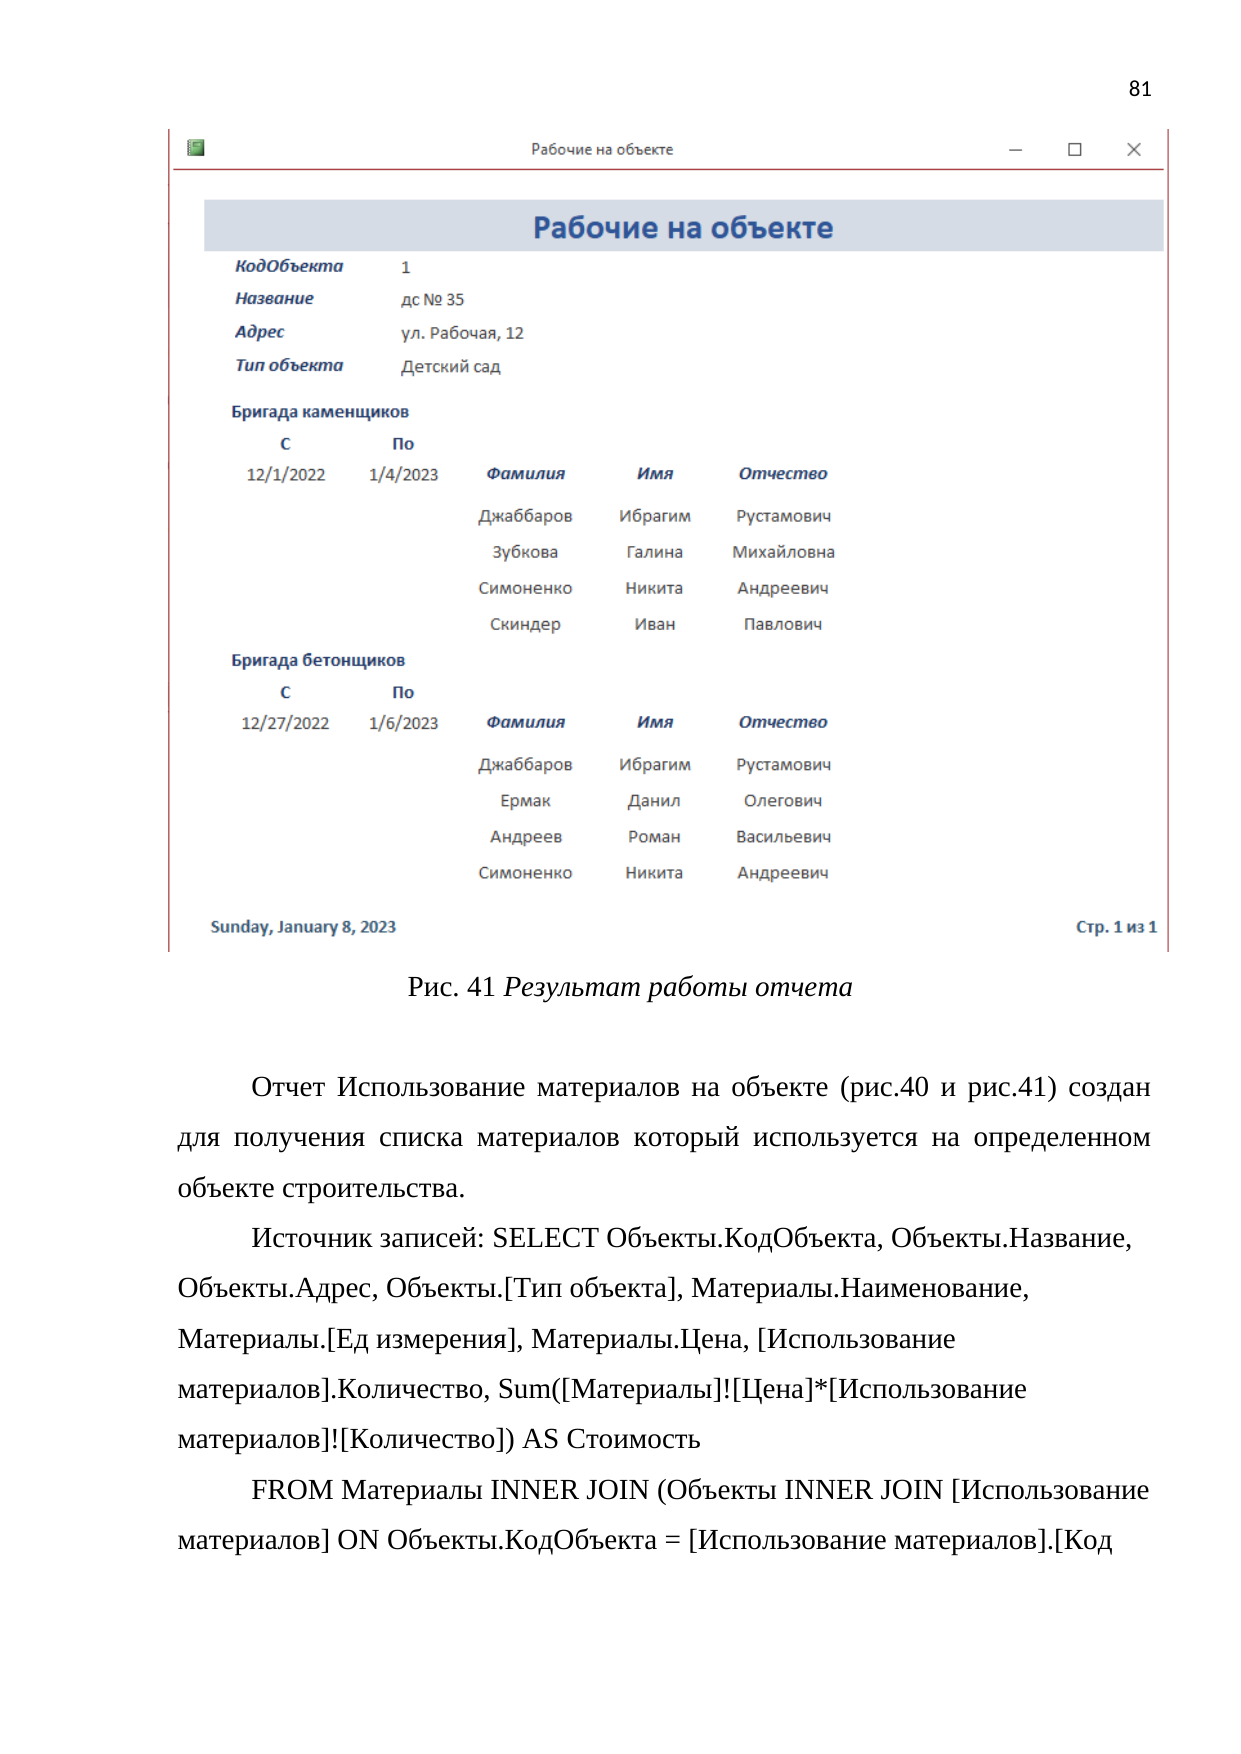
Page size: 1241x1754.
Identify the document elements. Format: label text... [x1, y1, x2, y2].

text Отчет Использование материалов на объекте (рис.40 и рис.41) создан для получения списка материалов который используется на определенном объекте строительства. [177, 1069, 1152, 1203]
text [177, 1472, 1152, 1556]
text Рис. 41 Результат работы отчета [112, 969, 1152, 1002]
picture [167, 129, 1169, 952]
text Источник записей: SELECT Объекты.КодОбъекта, Объекты.Название, Объекты.Адрес, Объекты.[Тип объекта], Материалы.Наименование, Материалы.[Ед измерения], Материалы.Цена, [Использование материалов].Количество, Sum([Материалы]![Цена]*[Использование материалов]![Количество]) AS Стоимость [177, 1220, 1152, 1455]
